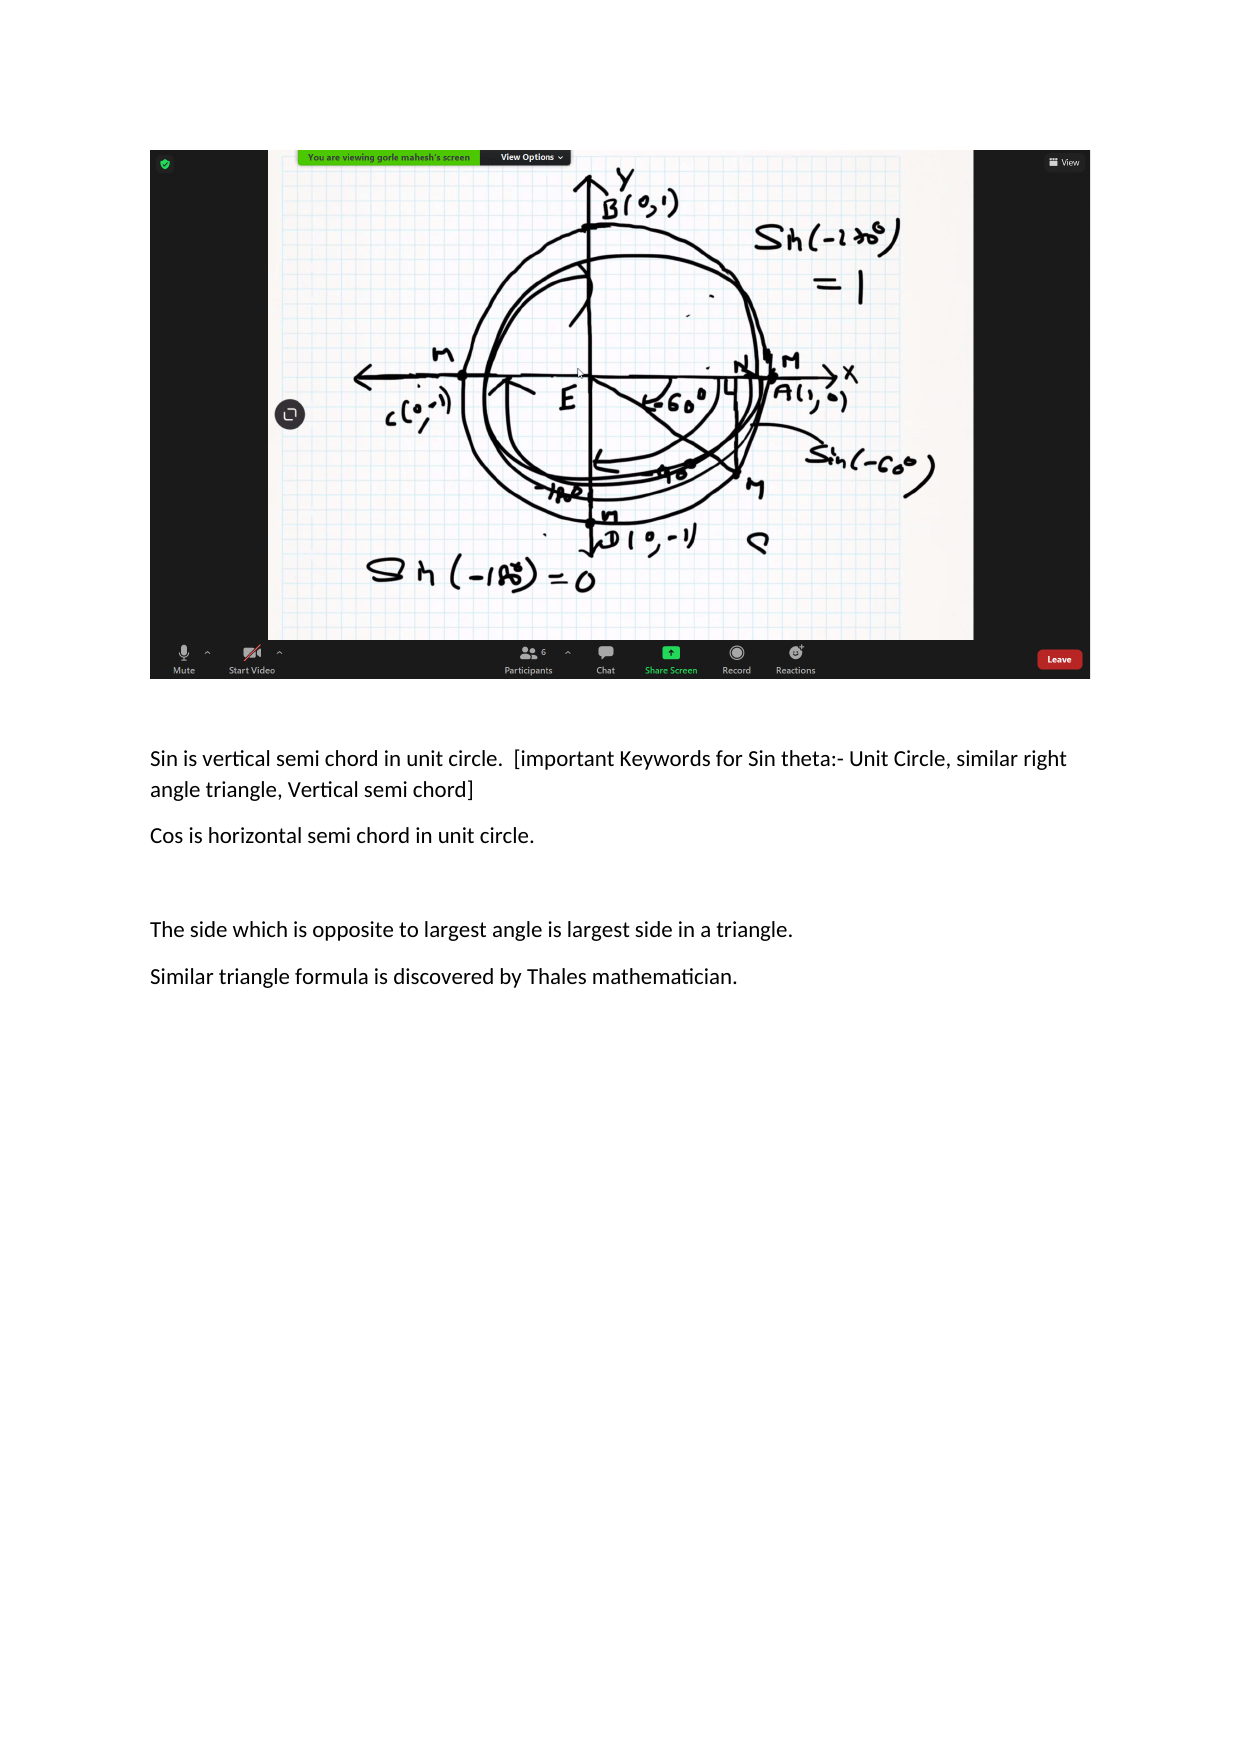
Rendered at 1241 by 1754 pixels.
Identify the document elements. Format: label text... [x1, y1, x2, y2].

picture [150, 150, 1091, 679]
text Similar triangle formula is discovered by Thales mathematician. [150, 962, 1090, 990]
text The side which is opposite to largest angle is largest side in a triangle. [150, 915, 1090, 943]
text Sin is vertical semi chord in unit circle. [important Keywords for Sin theta:- Unit Circle, similar right angle triangle, Vertical semi chord] [150, 744, 1090, 803]
text Cos is horizontal semi chord in unit circle. [150, 822, 1090, 850]
